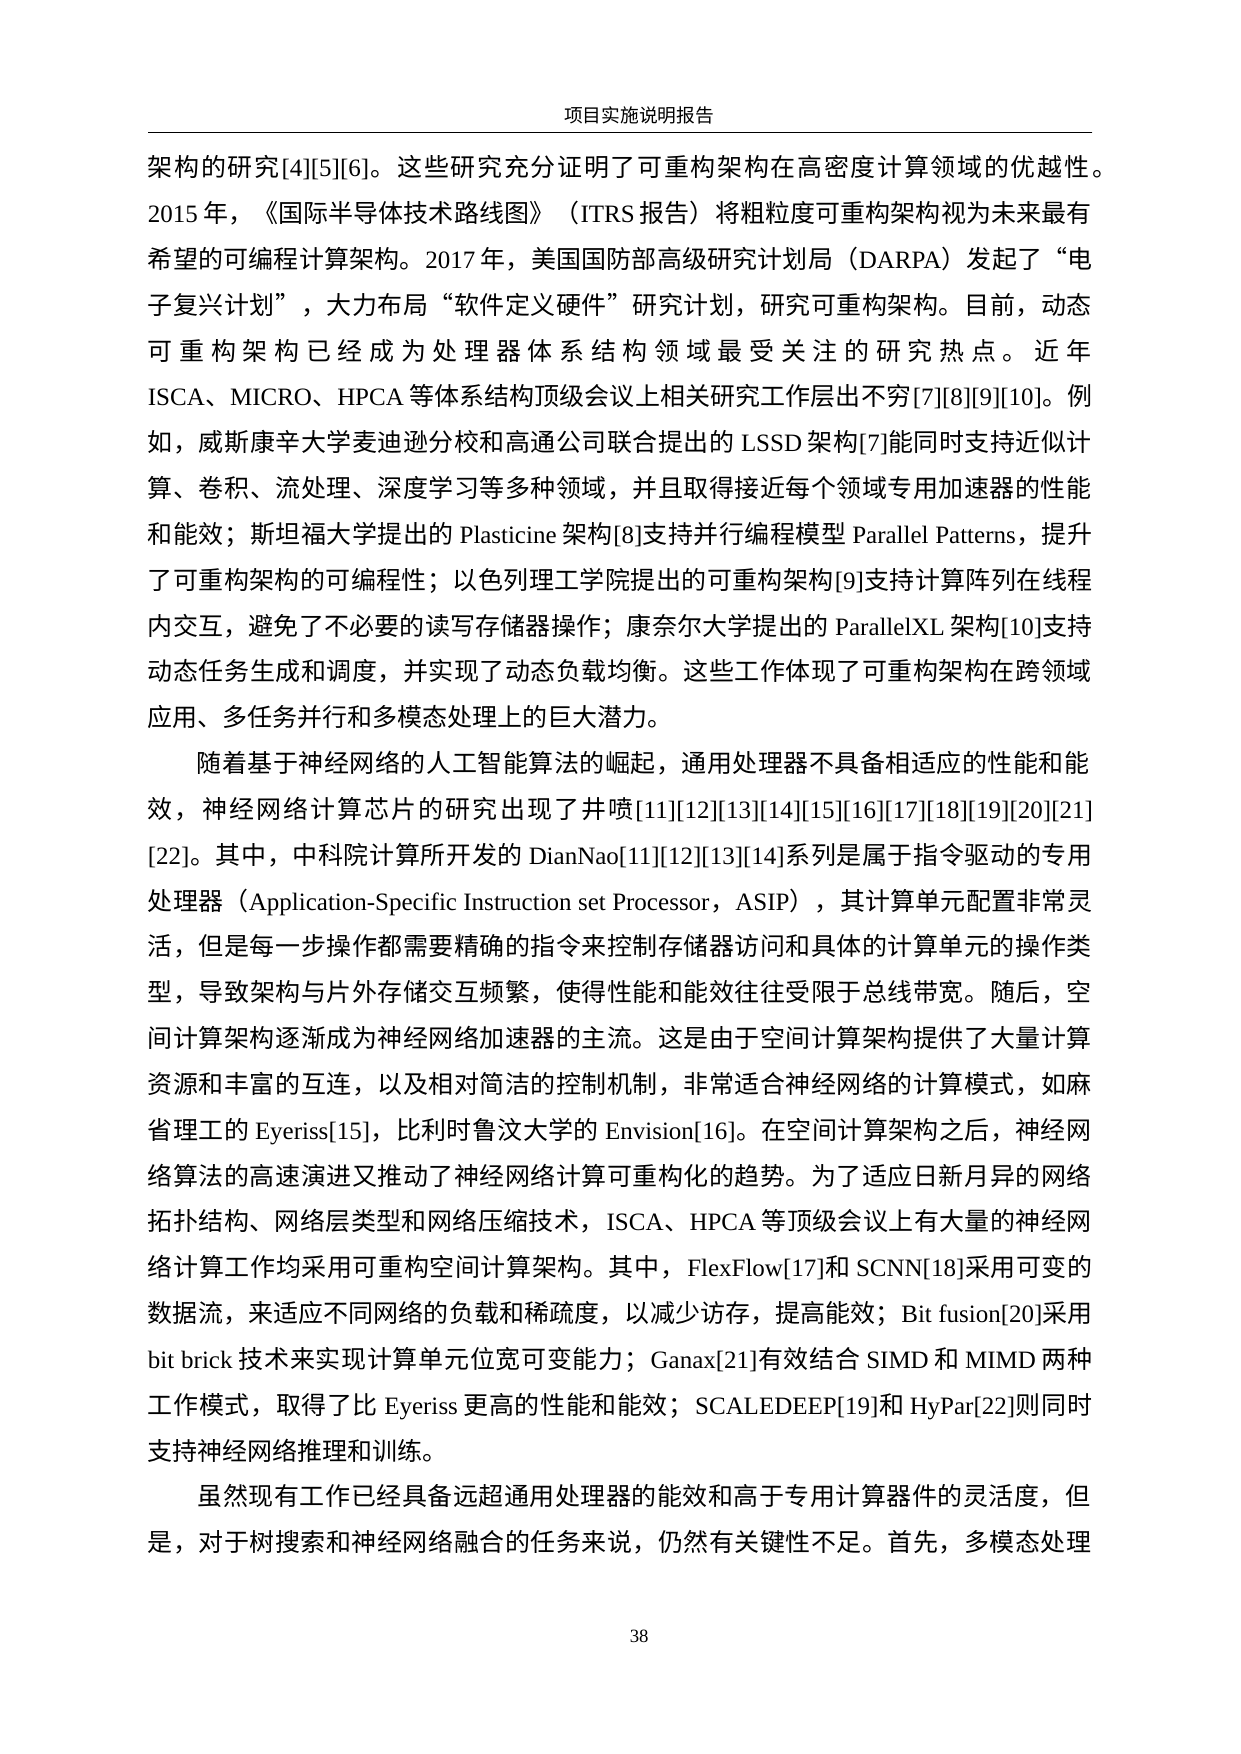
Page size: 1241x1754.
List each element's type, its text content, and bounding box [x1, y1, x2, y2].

text 随着基于神经网络的人工智能算法的崛起，通用处理器不具备相适应的性能和能效，神经网络计算芯片的研究出现了井喷[11][12][13][14][15][16][17][18][19][20][21][22]。其中，中科院计算所开发的DianNao[11][12][13][14]系列是属于指令驱动的专用处理器（Application-Specific Instruction set Processor，ASIP），其计算单元配置非常灵活，但是每一步操作都需要精确的指令来控制存储器访问和具体的计算单元的操作类型，导致架构与片外存储交互频繁，使得性能和能效往往受限于总线带宽。随后，空间计算架构逐渐成为神经网络加速器的主流。这是由于空间计算架构提供了大量计算资源和丰富的互连，以及相对简洁的控制机制，非常适合神经网络的计算模式，如麻省理工的Eyeriss[15]，比利时鲁汶大学的Envision[16]。在空间计算架构之后，神经网络算法的高速演进又推动了神经网络计算可重构化的趋势。为了适应日新月异的网络拓扑结构、网络层类型和网络压缩技术，ISCA、HPCA等顶级会议上有大量的神经网络计算工作均采用可重构空间计算架构。其中，FlexFlow[17]和SCNN[18]采用可变的数据流，来适应不同网络的负载和稀疏度，以减少访存，提高能效；Bit fusion[20]采用bit brick技术来实现计算单元位宽可变能力；Ganax[21]有效结合SIMD和MIMD两种工作模式，取得了比Eyeriss更高的性能和能效；SCALEDEEP[19]和HyPar[22]则同时支持神经网络推理和训练。 [148, 736, 1092, 1469]
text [148, 140, 1092, 736]
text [148, 1469, 1092, 1561]
